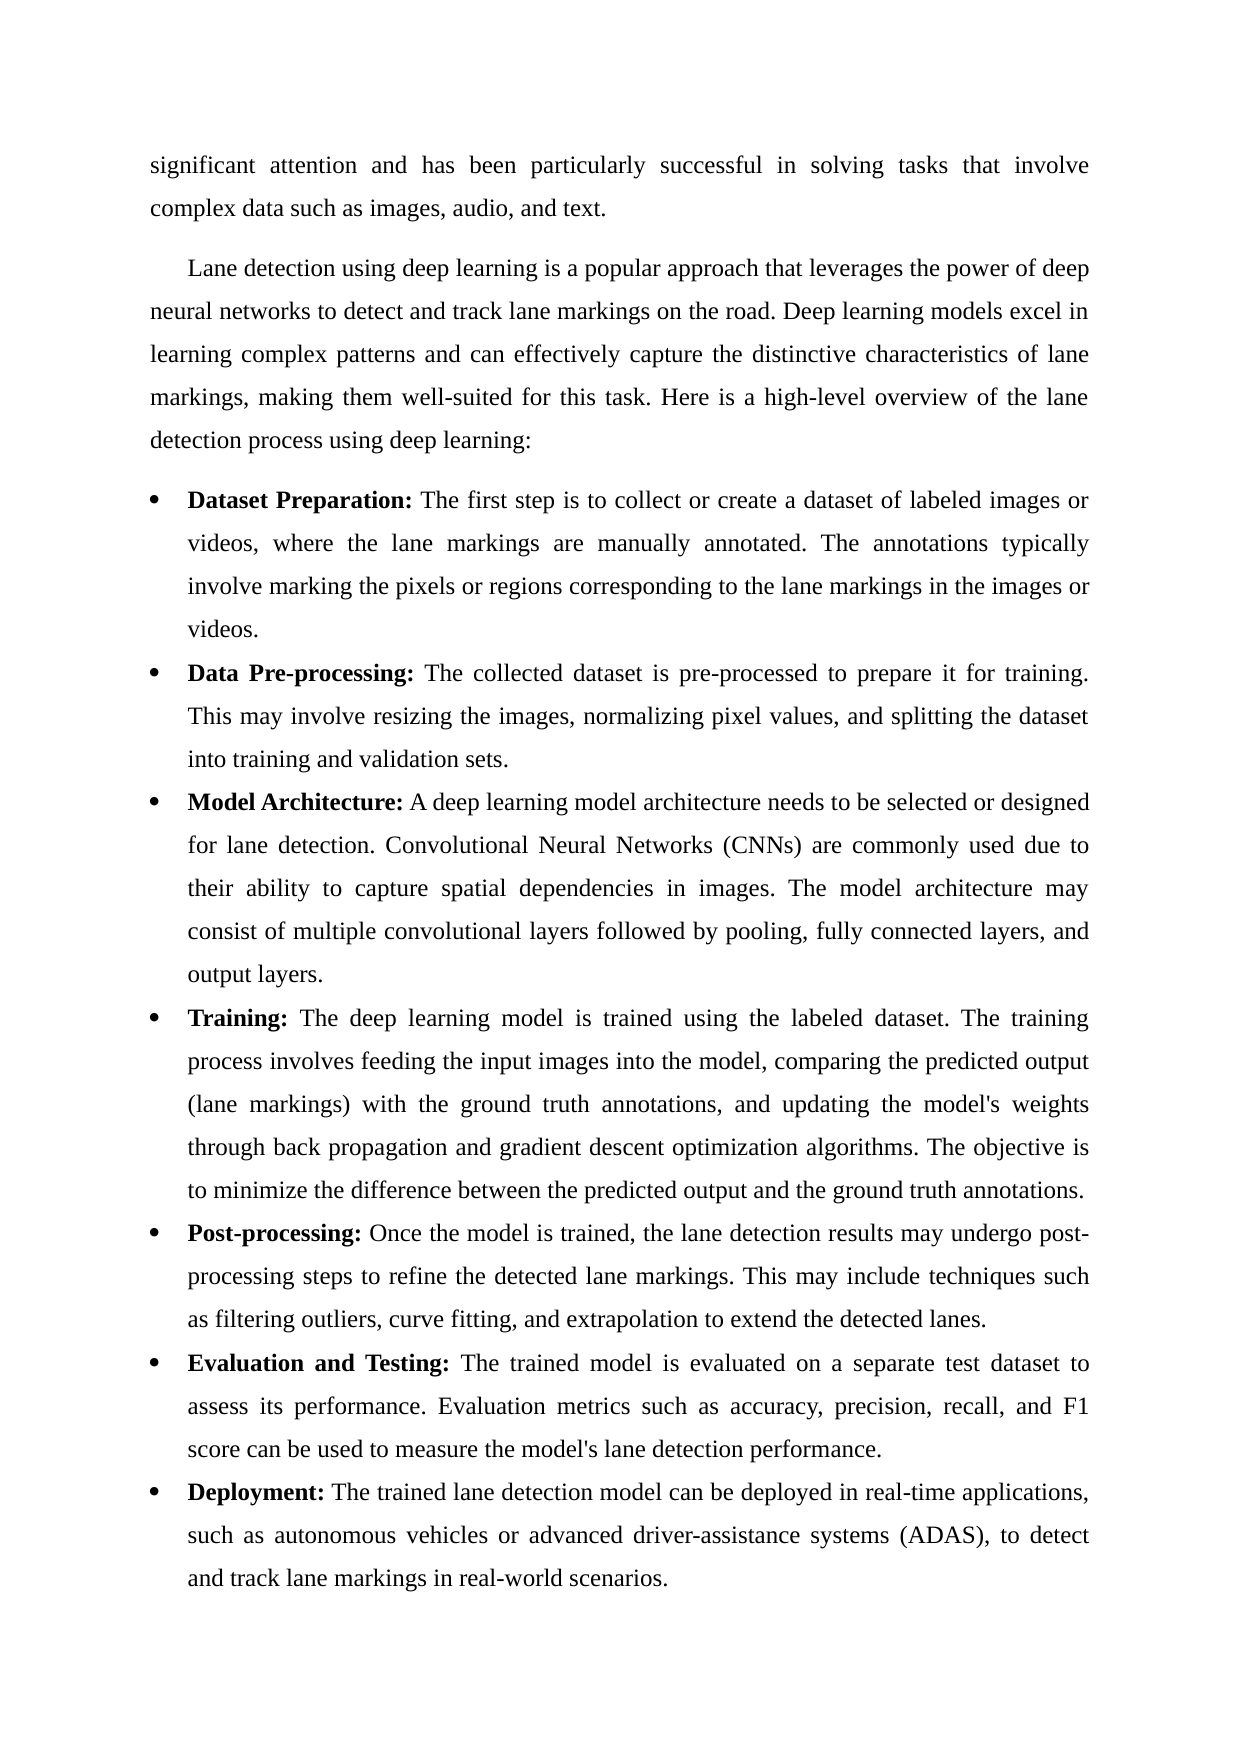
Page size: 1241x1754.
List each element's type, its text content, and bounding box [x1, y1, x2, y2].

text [150, 150, 1090, 222]
list Model Architecture: A deep learning model architecture needs to be selected or designed for lane detection. Convolutional Neural Networks (CNNs) are commonly used due to their ability to capture spatial dependencies in images. The model architecture may consist of multiple convolutional layers followed by pooling, fully connected layers, and output layers. [150, 787, 1090, 988]
text Lane detection using deep learning is a popular approach that leverages the power of deep neural networks to detect and track lane markings on the road. Deep learning models excel in learning complex patterns and can effectively capture the distinctive characteristics of lane markings, making them well-suited for this task. Here is a high-level overview of the lane detection process using deep learning: [150, 253, 1090, 454]
list Evaluation and Testing: The trained model is evaluated on a separate test dataset to assess its performance. Evaluation metrics such as accuracy, precision, recall, and F1 score can be used to measure the model's lane detection performance. [150, 1348, 1090, 1463]
list Deployment: The trained lane detection model can be deployed in real-time applications, such as autonomous vehicles or advanced driver-assistance systems (ADAS), to detect and track lane markings in real-world scenarios. [150, 1477, 1090, 1592]
list Post-processing: Once the model is trained, the lane detection results may undergo post-processing steps to refine the detected lane markings. This may include techniques such as filtering outliers, curve fitting, and extrapolation to extend the detected lanes. [150, 1218, 1090, 1333]
list Data Pre-processing: The collected dataset is pre-processed to prepare it for training. This may involve resizing the images, normalizing pixel values, and splitting the dataset into training and validation sets. [150, 658, 1090, 773]
list Dataset Preparation: The first step is to collect or create a dataset of labeled images or videos, where the lane markings are manually annotated. The annotations typically involve marking the pixels or regions corresponding to the lane markings in the images or videos. [150, 485, 1090, 643]
list Training: The deep learning model is trained using the labeled dataset. The training process involves feeding the input images into the model, comparing the predicted output (lane markings) with the ground truth annotations, and updating the model's weights through back propagation and gradient descent optimization algorithms. The objective is to minimize the difference between the predicted output and the ground truth annotations. [150, 1003, 1090, 1204]
